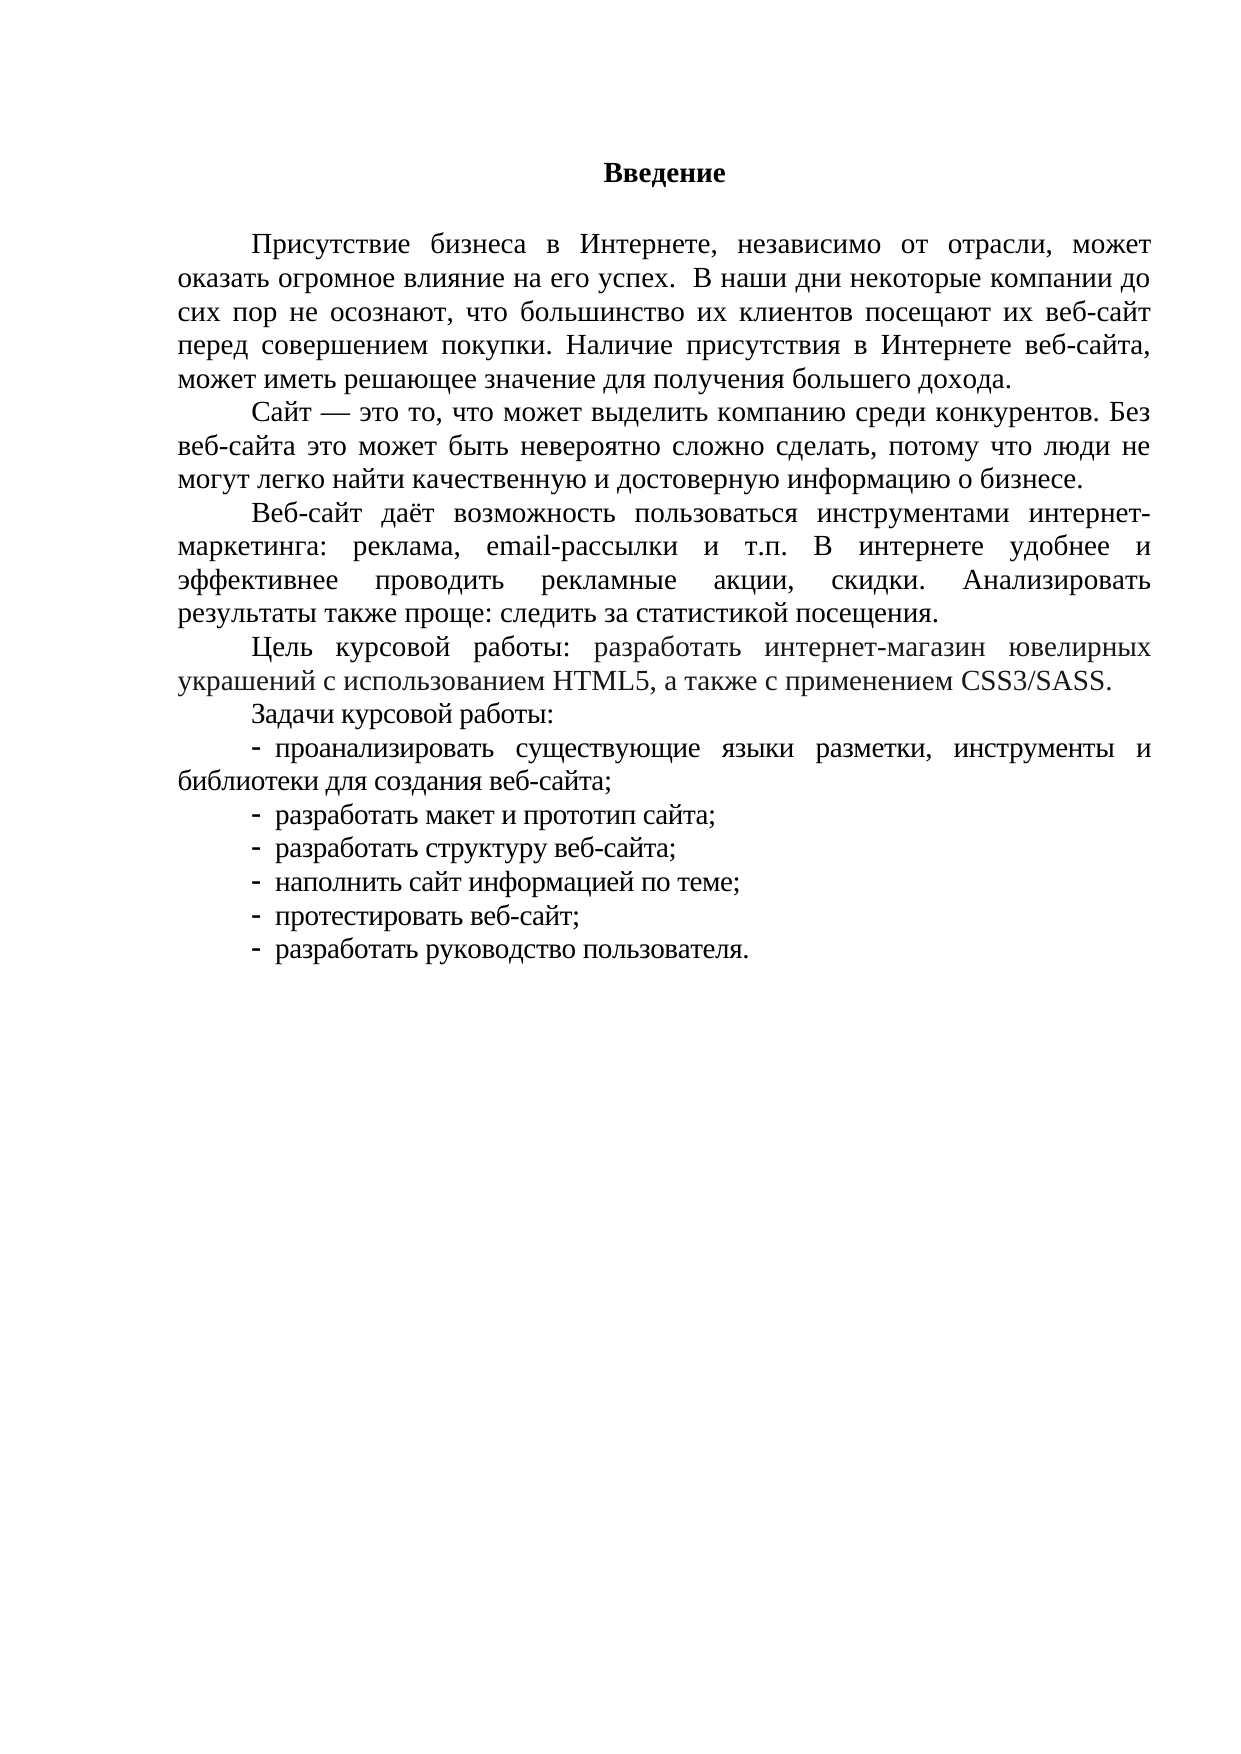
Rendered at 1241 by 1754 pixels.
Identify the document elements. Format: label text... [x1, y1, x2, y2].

text Цель курсовой работы: разработать интернет-магазин ювелирных украшений с использованием HTML5, а также с применением CSS3/SASS. [177, 629, 1152, 696]
list разработать структуру веб-сайта; [177, 831, 1152, 864]
list протестировать веб-сайт; [177, 898, 1152, 932]
list наполнить сайт информацией по теме; [177, 864, 1152, 898]
text Введение [177, 156, 1152, 189]
text Сайт — это то, что может выделить компанию среди конкурентов. Без веб-сайта это может быть невероятно сложно сделать, потому что люди не могут легко найти качественную и достоверную информацию о бизнесе. [177, 394, 1152, 495]
text Задачи курсовой работы: [177, 696, 1152, 730]
text Присутствие бизнеса в Интернете, независимо от отрасли, может оказать огромное влияние на его успех. В наши дни некоторые компании до сих пор не осознают, что большинство их клиентов посещают их веб-сайт перед совершением покупки. Наличие присутствия в Интернете веб-сайта, может иметь решающее значение для получения большего дохода. [177, 227, 1152, 394]
text Веб-сайт даёт возможность пользоваться инструментами интернет-маркетинга: реклама, email-рассылки и т.п. В интернете удобнее и эффективнее проводить рекламные акции, скидки. Анализировать результаты также проще: следить за статистикой посещения. [177, 495, 1152, 629]
list разработать руководство пользователя. [177, 932, 1152, 965]
list проанализировать существующие языки разметки, инструменты и библиотеки для создания веб-сайта; [177, 730, 1152, 797]
list разработать макет и прототип сайта; [177, 797, 1152, 831]
